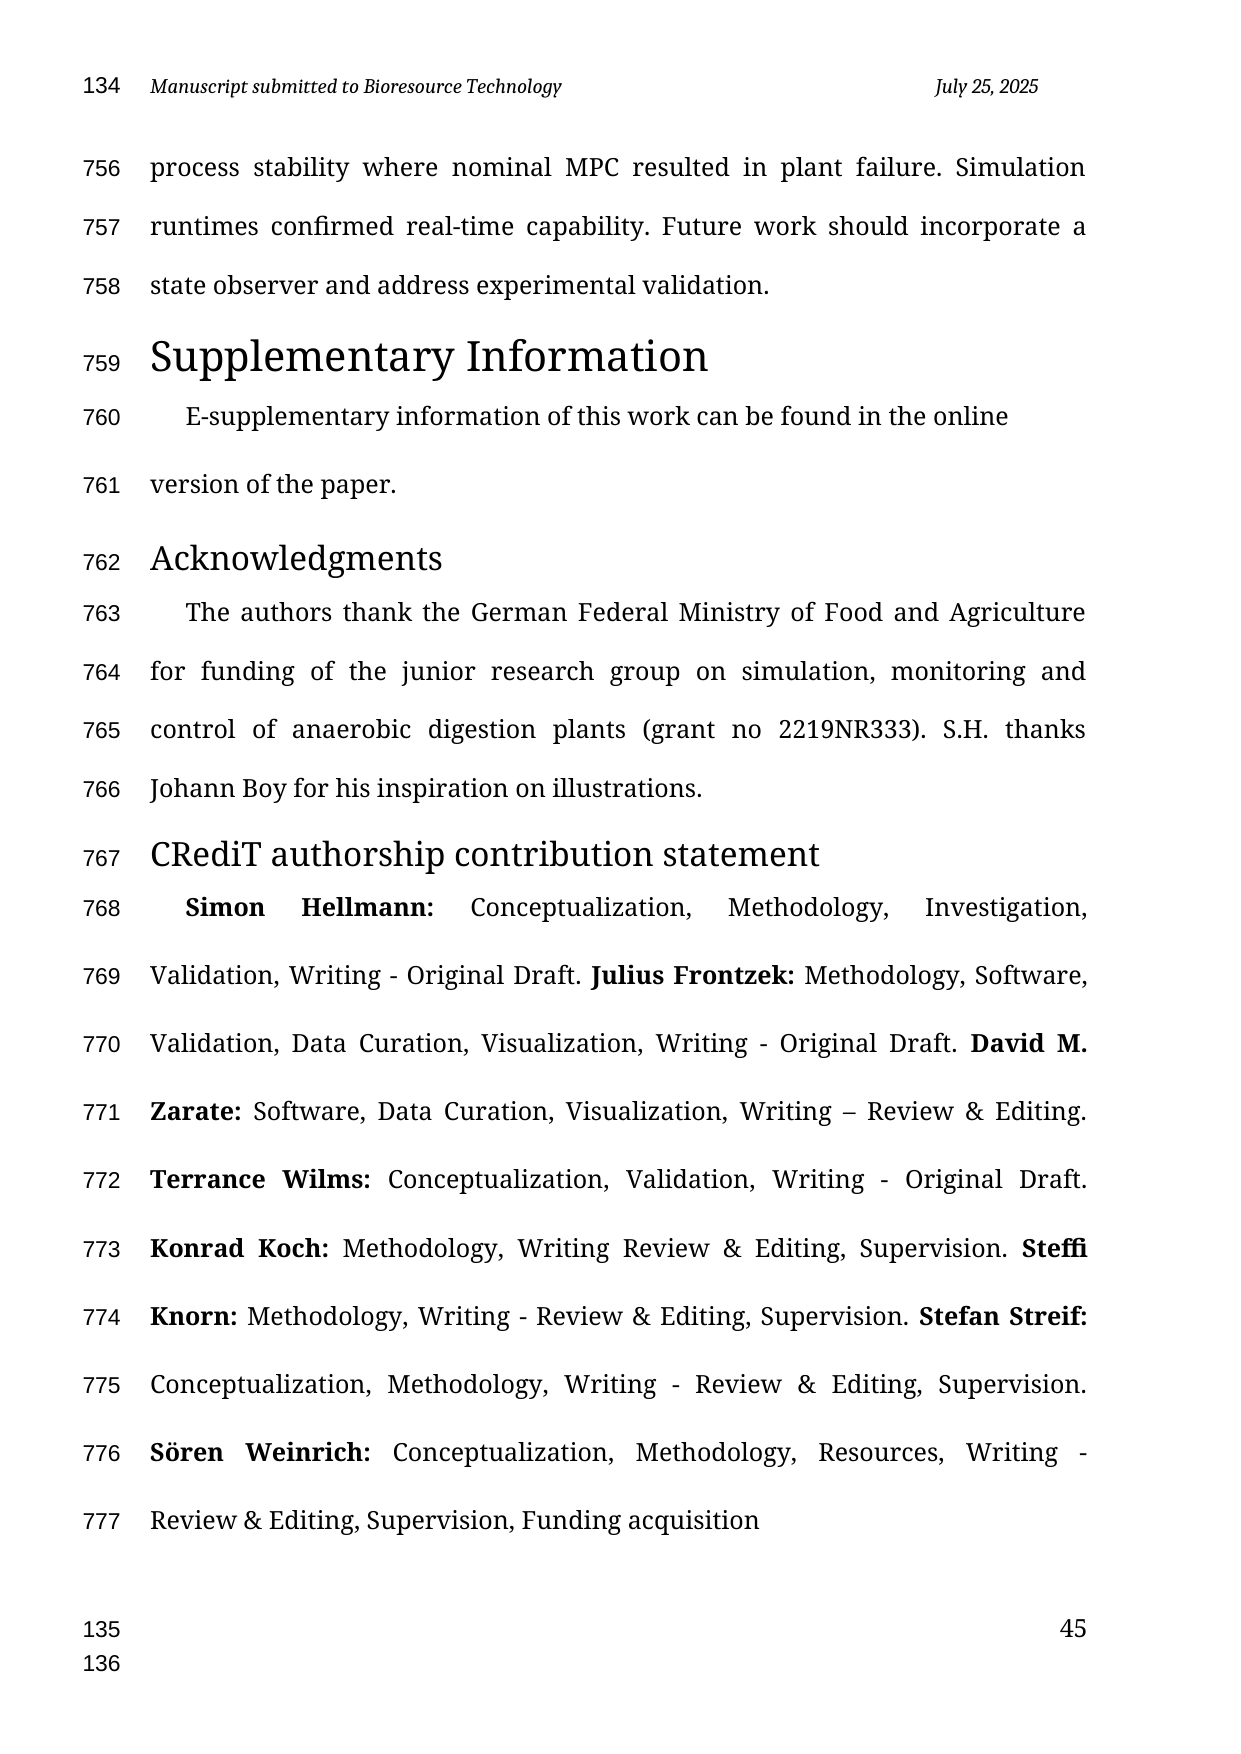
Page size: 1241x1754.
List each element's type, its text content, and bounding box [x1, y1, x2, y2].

text The authors thank the German Federal Ministry of Food and Agriculture for funding of the junior research group on simulation, monitoring and control of anaerobic digestion plants (grant no 2219NR333). S.H. thanks Johann Boy for his inspiration on illustrations. [150, 594, 1087, 805]
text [150, 150, 1087, 302]
subtitle Supplementary Information [150, 327, 1090, 384]
subtitle CRediT authorship contribution statement [150, 830, 1090, 876]
text E-supplementary information of this work can be found in the online version of the paper. [150, 399, 1088, 501]
text Simon Hellmann: Conceptualization, Methodology, Investigation, Validation, Writing - Original Draft. Julius Frontzek: Methodology, Software, Validation, Data Curation, Visualization, Writing - Original Draft. David M. Zarate: Software, Data Curation, Visualization, Writing – Review & Editing. Terrance Wilms: Conceptualization, Validation, Writing - Original Draft. Konrad Koch: Methodology, Writing Review & Editing, Supervision. Steffi Knorn: Methodology, Writing - Review & Editing, Supervision. Stefan Streif: Conceptualization, Methodology, Writing - Review & Editing, Supervision. Sören Weinrich: Conceptualization, Methodology, Resources, Writing - Review & Editing, Supervision, Funding acquisition [150, 890, 1088, 1537]
subtitle Acknowledgments [150, 535, 1090, 580]
